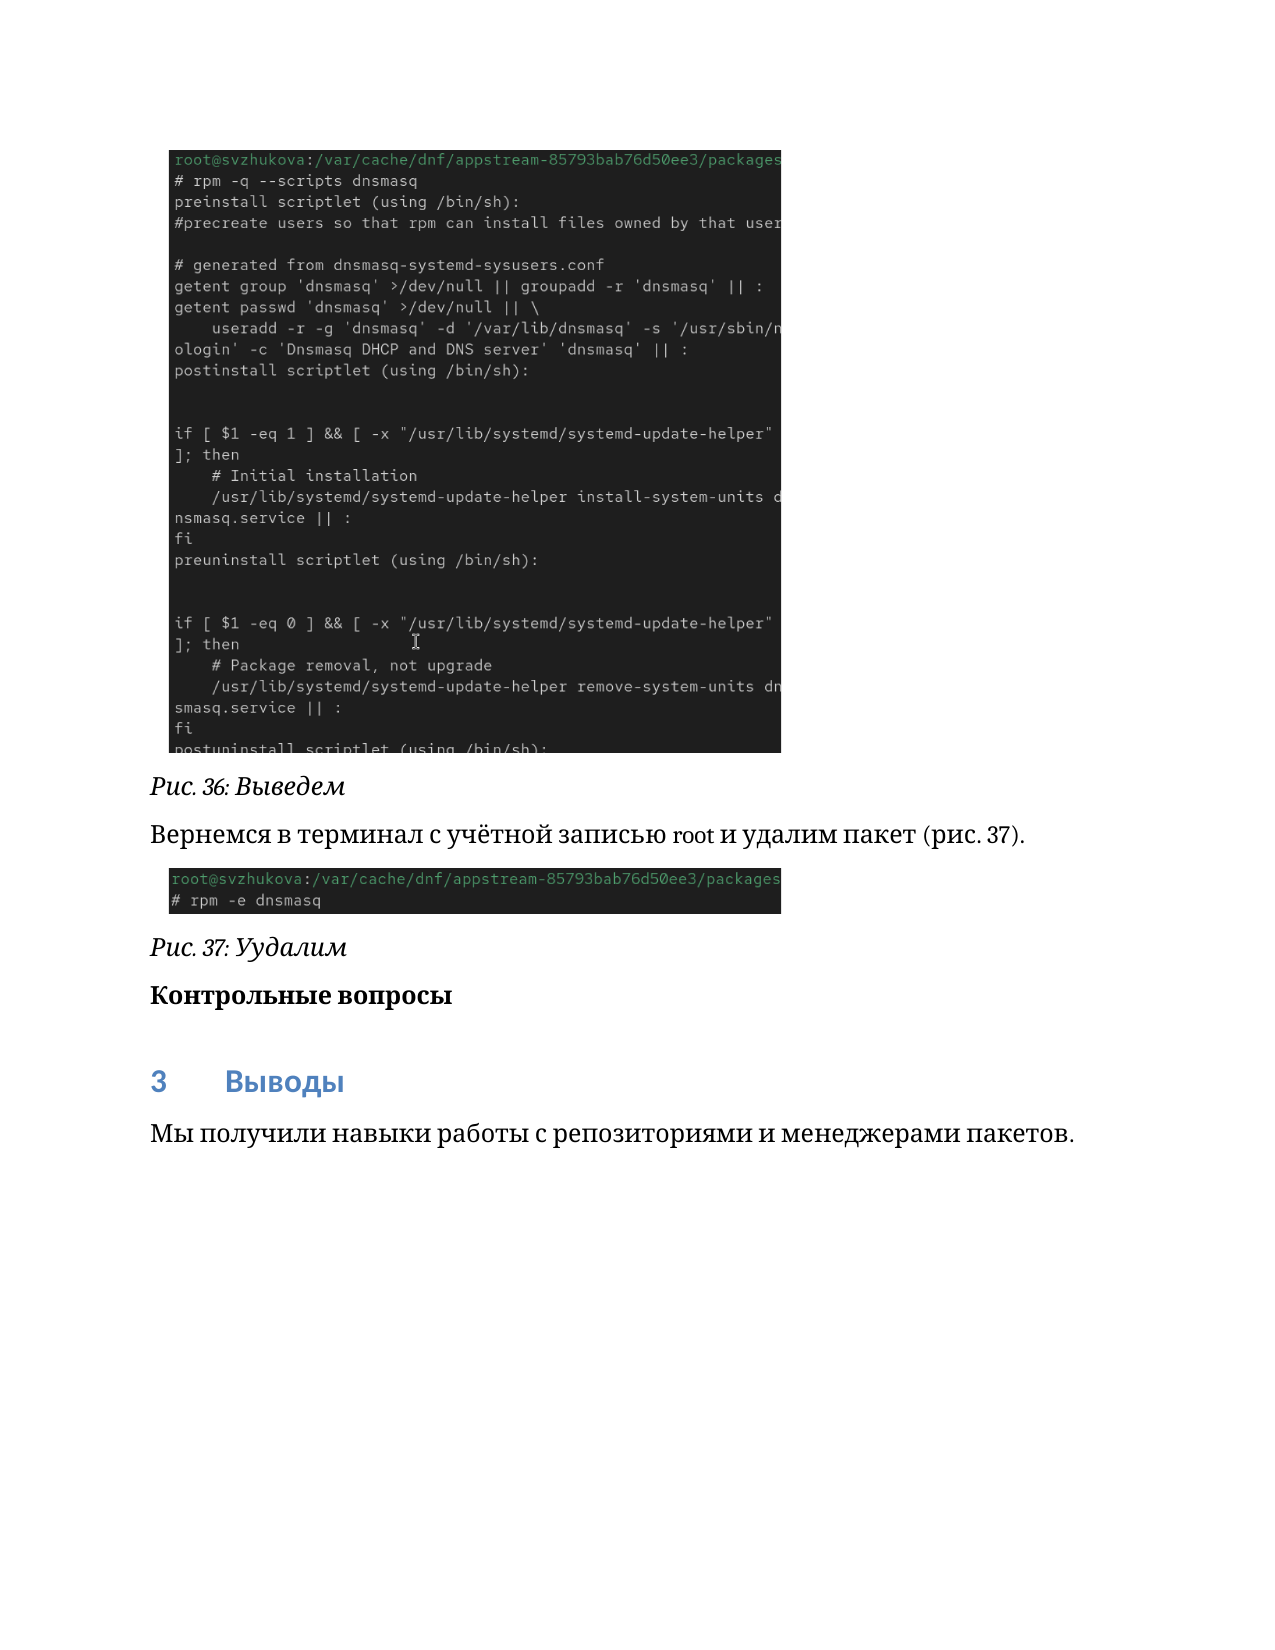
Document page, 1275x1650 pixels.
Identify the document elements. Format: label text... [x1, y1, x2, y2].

picture [168, 868, 782, 914]
picture [168, 150, 782, 753]
text Рис. 36: Выведем [150, 773, 1125, 802]
text Рис. 37: Уудалим [150, 934, 1125, 963]
text Мы получили навыки работы с репозиториями и менеджерами пакетов. [150, 1120, 1125, 1149]
subtitle 3 Выводы [150, 1061, 1125, 1101]
text Контрольные вопросы [150, 982, 1125, 1011]
text Вернемся в терминал с учётной записью root и удалим пакет (рис. 37). [150, 821, 1125, 849]
